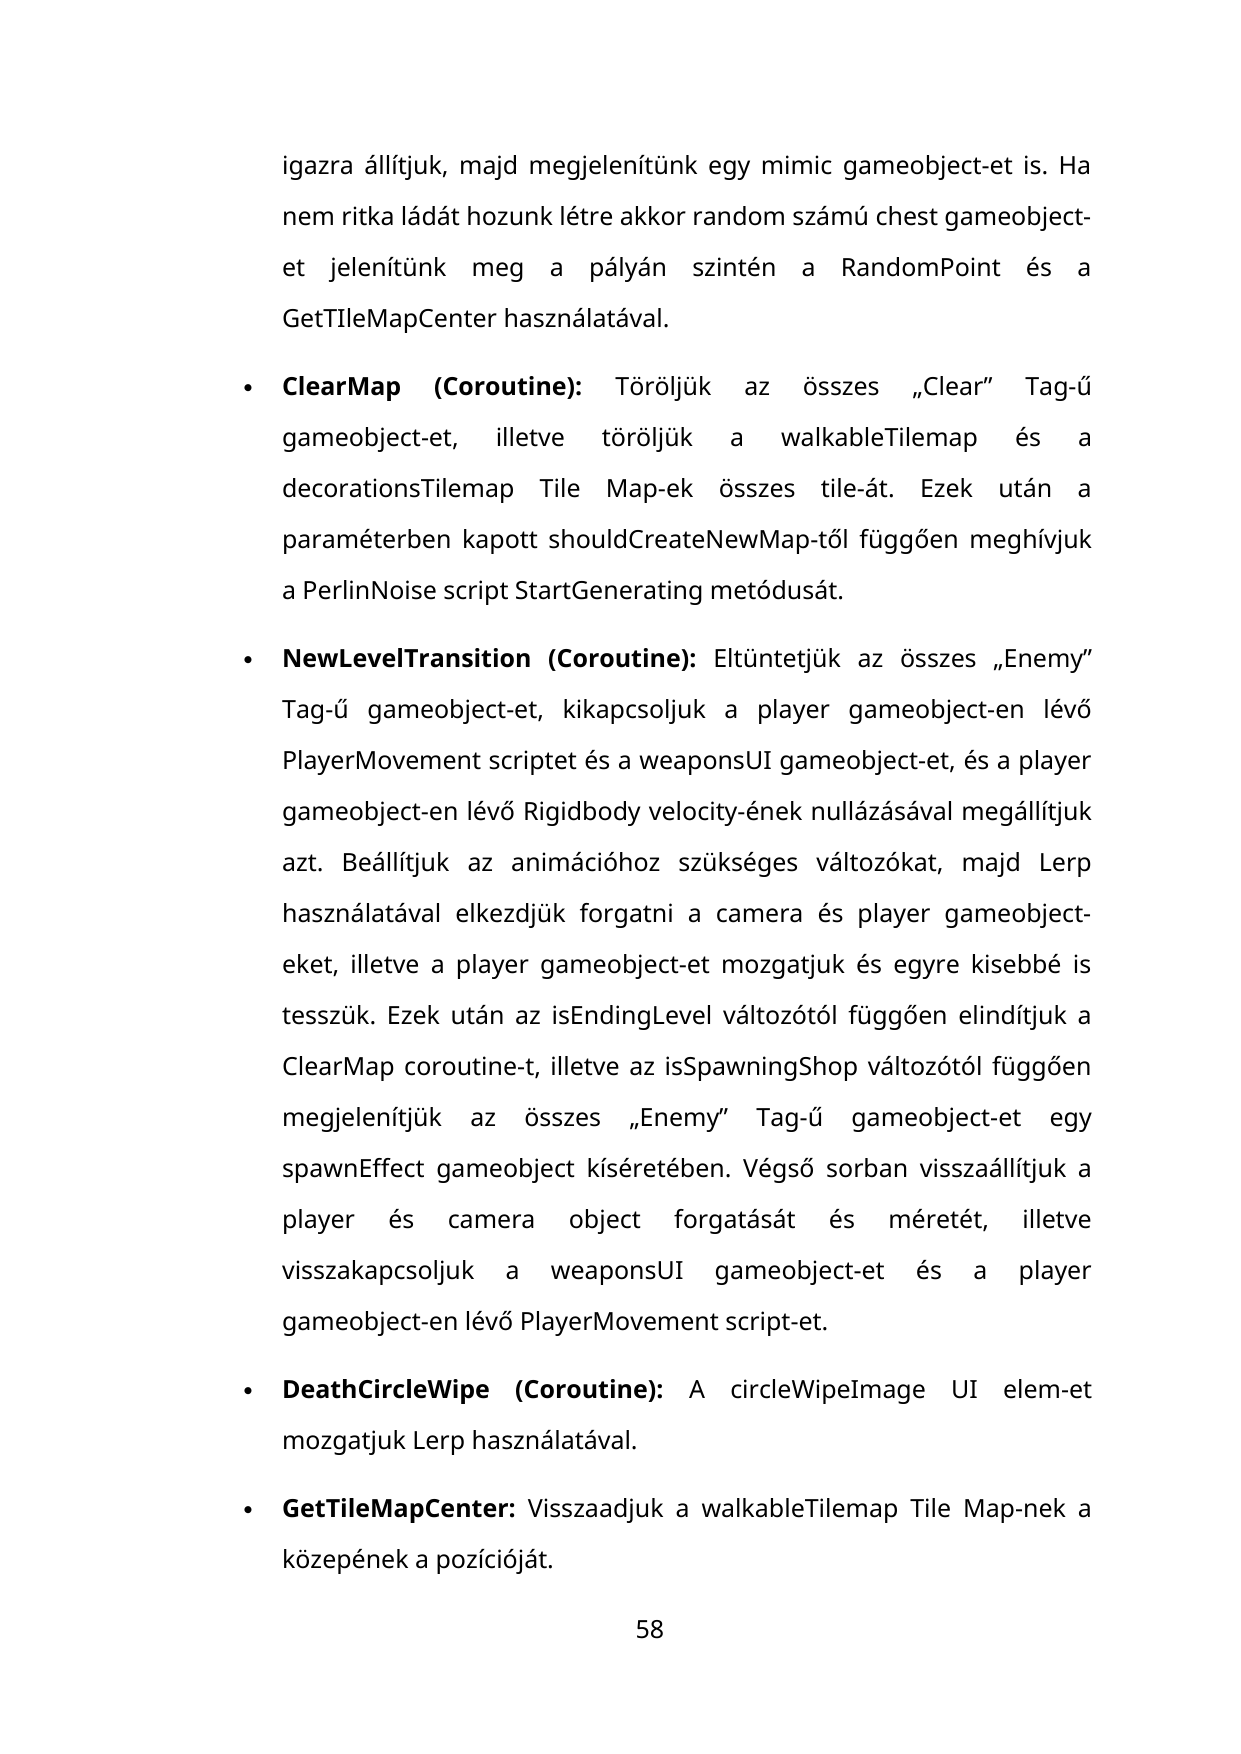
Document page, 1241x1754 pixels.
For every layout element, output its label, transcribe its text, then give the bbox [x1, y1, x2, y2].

list DeathCircleWipe (Coroutine): A circleWipeImage UI elem-et mozgatjuk Lerp használatával. [244, 1372, 1092, 1457]
list ClearMap (Coroutine): Töröljük az összes „Clear” Tag-ű gameobject-et, illetve töröljük a walkableTilemap és a decorationsTilemap Tile Map-ek összes tile-át. Ezek után a paraméterben kapott shouldCreateNewMap-től függően meghívjuk a PerlinNoise script StartGenerating metódusát. [244, 368, 1092, 607]
list NewLevelTransition (Coroutine): Eltüntetjük az összes „Enemy” Tag-ű gameobject-et, kikapcsoljuk a player gameobject-en lévő PlayerMovement scriptet és a weaponsUI gameobject-et, és a player gameobject-en lévő Rigidbody velocity-ének nullázásával megállítjuk azt. Beállítjuk az animációhoz szükséges változókat, majd Lerp használatával elkezdjük forgatni a camera és player gameobject-eket, illetve a player gameobject-et mozgatjuk és egyre kisebbé is tesszük. Ezek után az isEndingLevel változótól függően elindítjuk a ClearMap coroutine-t, illetve az isSpawningShop változótól függően megjelenítjük az összes „Enemy” Tag-ű gameobject-et egy spawnEffect gameobject kíséretében. Végső sorban visszaállítjuk a player és camera object forgatását és méretét, illetve visszakapcsoljuk a weaponsUI gameobject-et és a player gameobject-en lévő PlayerMovement script-et. [244, 640, 1092, 1338]
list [244, 148, 1092, 335]
list GetTileMapCenter: Visszaadjuk a walkableTilemap Tile Map-nek a közepének a pozícióját. [244, 1490, 1092, 1576]
